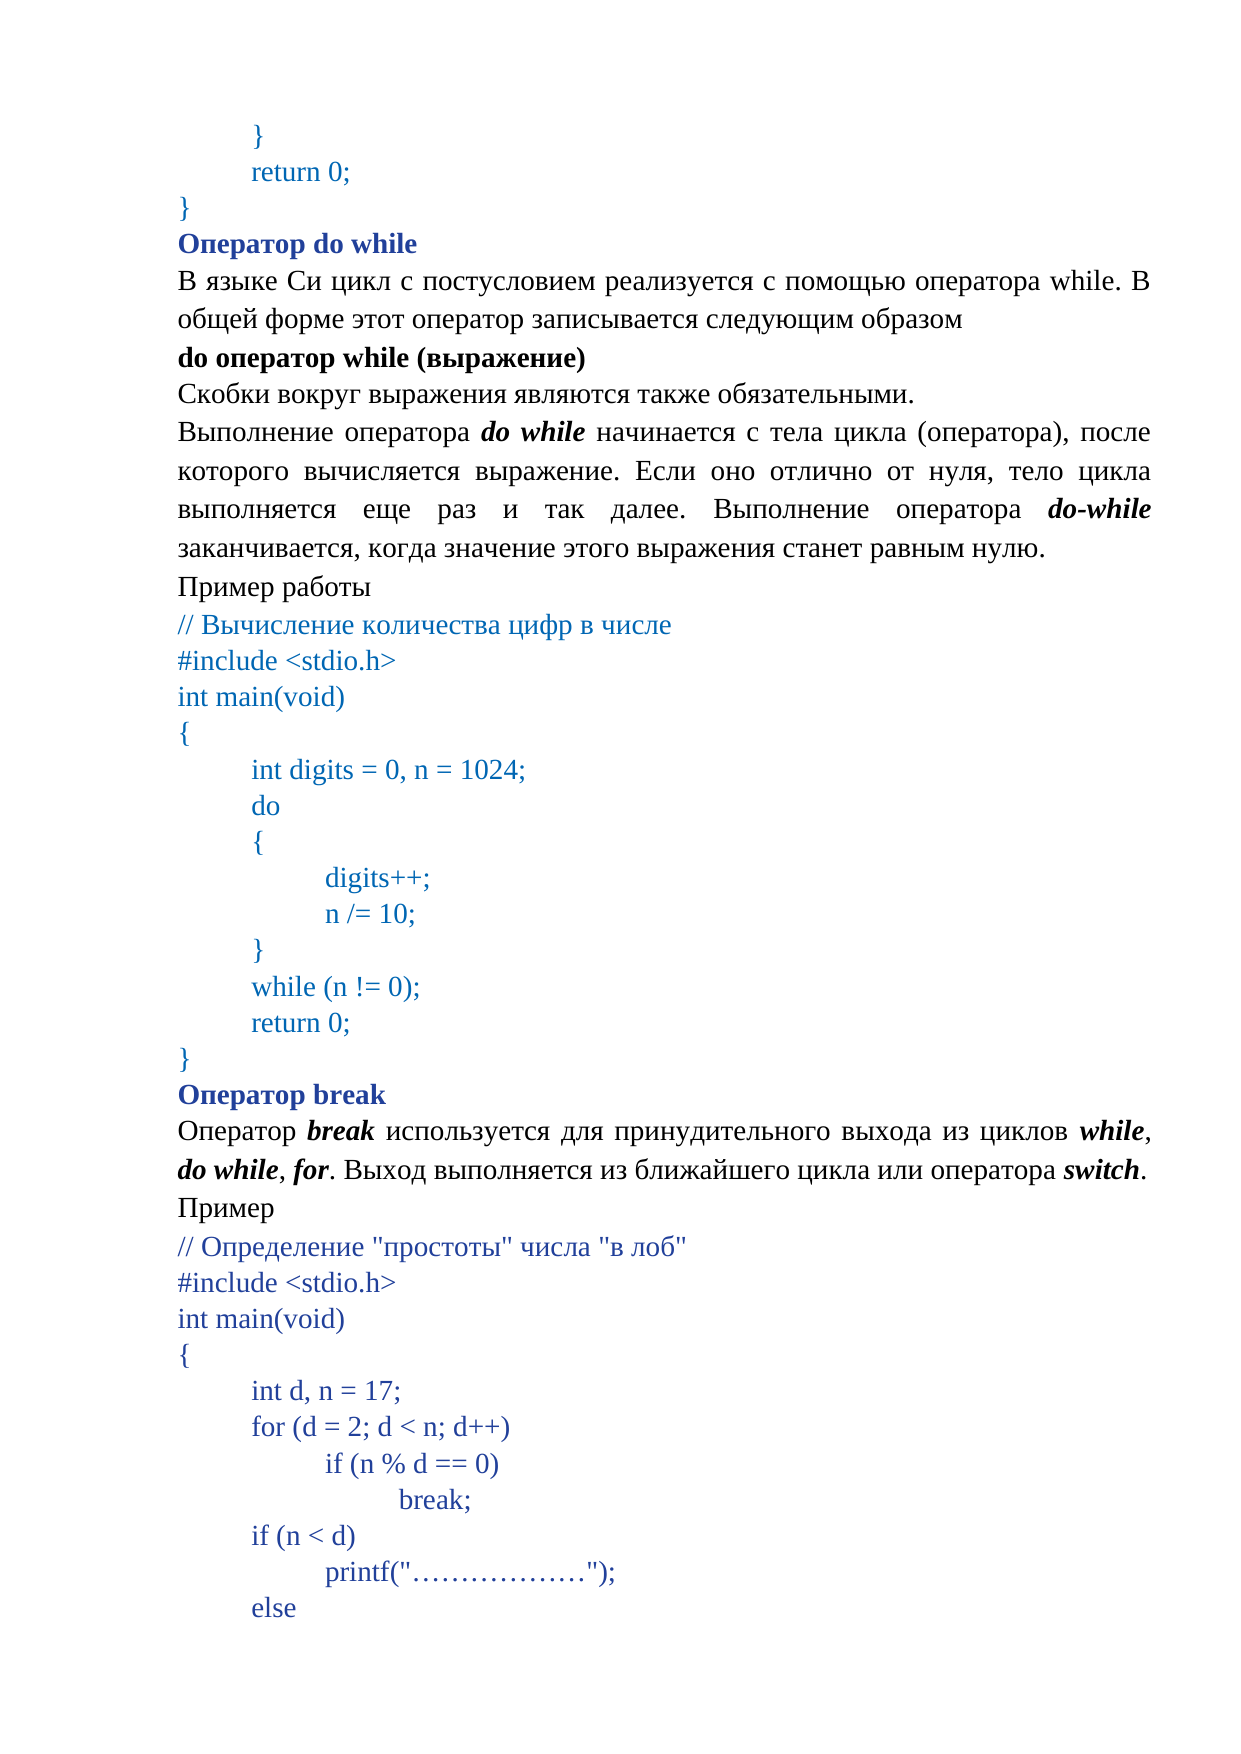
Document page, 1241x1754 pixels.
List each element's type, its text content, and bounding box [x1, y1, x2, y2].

text if (n < d) [177, 1518, 1152, 1552]
text Оператор do while [177, 227, 1152, 260]
text Скобки вокруг выражения являются также обязательными. [177, 376, 1152, 409]
text // Вычисление количества цифр в числе [177, 607, 1152, 641]
text else [177, 1590, 1152, 1624]
text #include <stdio.h> [177, 643, 1152, 677]
text digits++; [177, 860, 1152, 894]
text #include <stdio.h> [177, 1265, 1152, 1298]
text printf("………………"); [177, 1554, 1152, 1588]
text for (d = 2; d < n; d++) [177, 1409, 1152, 1443]
text int main(void) [177, 679, 1152, 713]
text { [177, 716, 1152, 749]
text if (n % d == 0) [177, 1446, 1152, 1479]
text int d, n = 17; [177, 1373, 1152, 1407]
text while (n != 0); [177, 969, 1152, 1002]
text do оператор while (выражение) [177, 340, 1152, 373]
text int digits = 0, n = 1024; [177, 752, 1152, 785]
text } [177, 932, 1152, 966]
text { [177, 1337, 1152, 1371]
text Выполнение оператора do while начинается с тела цикла (оператора), после которого вычисляется выражение. Если оно отлично от нуля, тело цикла выполняется еще раз и так далее. Выполнение оператора do-while заканчивается, когда значение этого выражения станет равным нулю. [177, 414, 1152, 564]
text Оператор break используется для принудительного выхода из циклов while, do while, for. Выход выполняется из ближайшего цикла или оператора switch. [177, 1113, 1152, 1185]
text } [177, 1041, 1152, 1074]
text } [177, 190, 1152, 224]
text В языке Си цикл с постусловием реализуется с помощью оператора while. В общей форме этот оператор записывается следующим образом [177, 263, 1152, 335]
text } [177, 118, 1152, 152]
text { [177, 824, 1152, 858]
text break; [177, 1482, 1152, 1515]
text int main(void) [177, 1301, 1152, 1335]
text return 0; [177, 1005, 1152, 1038]
text do [177, 788, 1152, 821]
text Пример [177, 1190, 1152, 1224]
text Оператор break [177, 1077, 1152, 1111]
text // Определение "простоты" числа "в лоб" [177, 1229, 1152, 1262]
text n /= 10; [177, 896, 1152, 930]
text return 0; [177, 154, 1152, 188]
text Пример работы [177, 569, 1152, 602]
